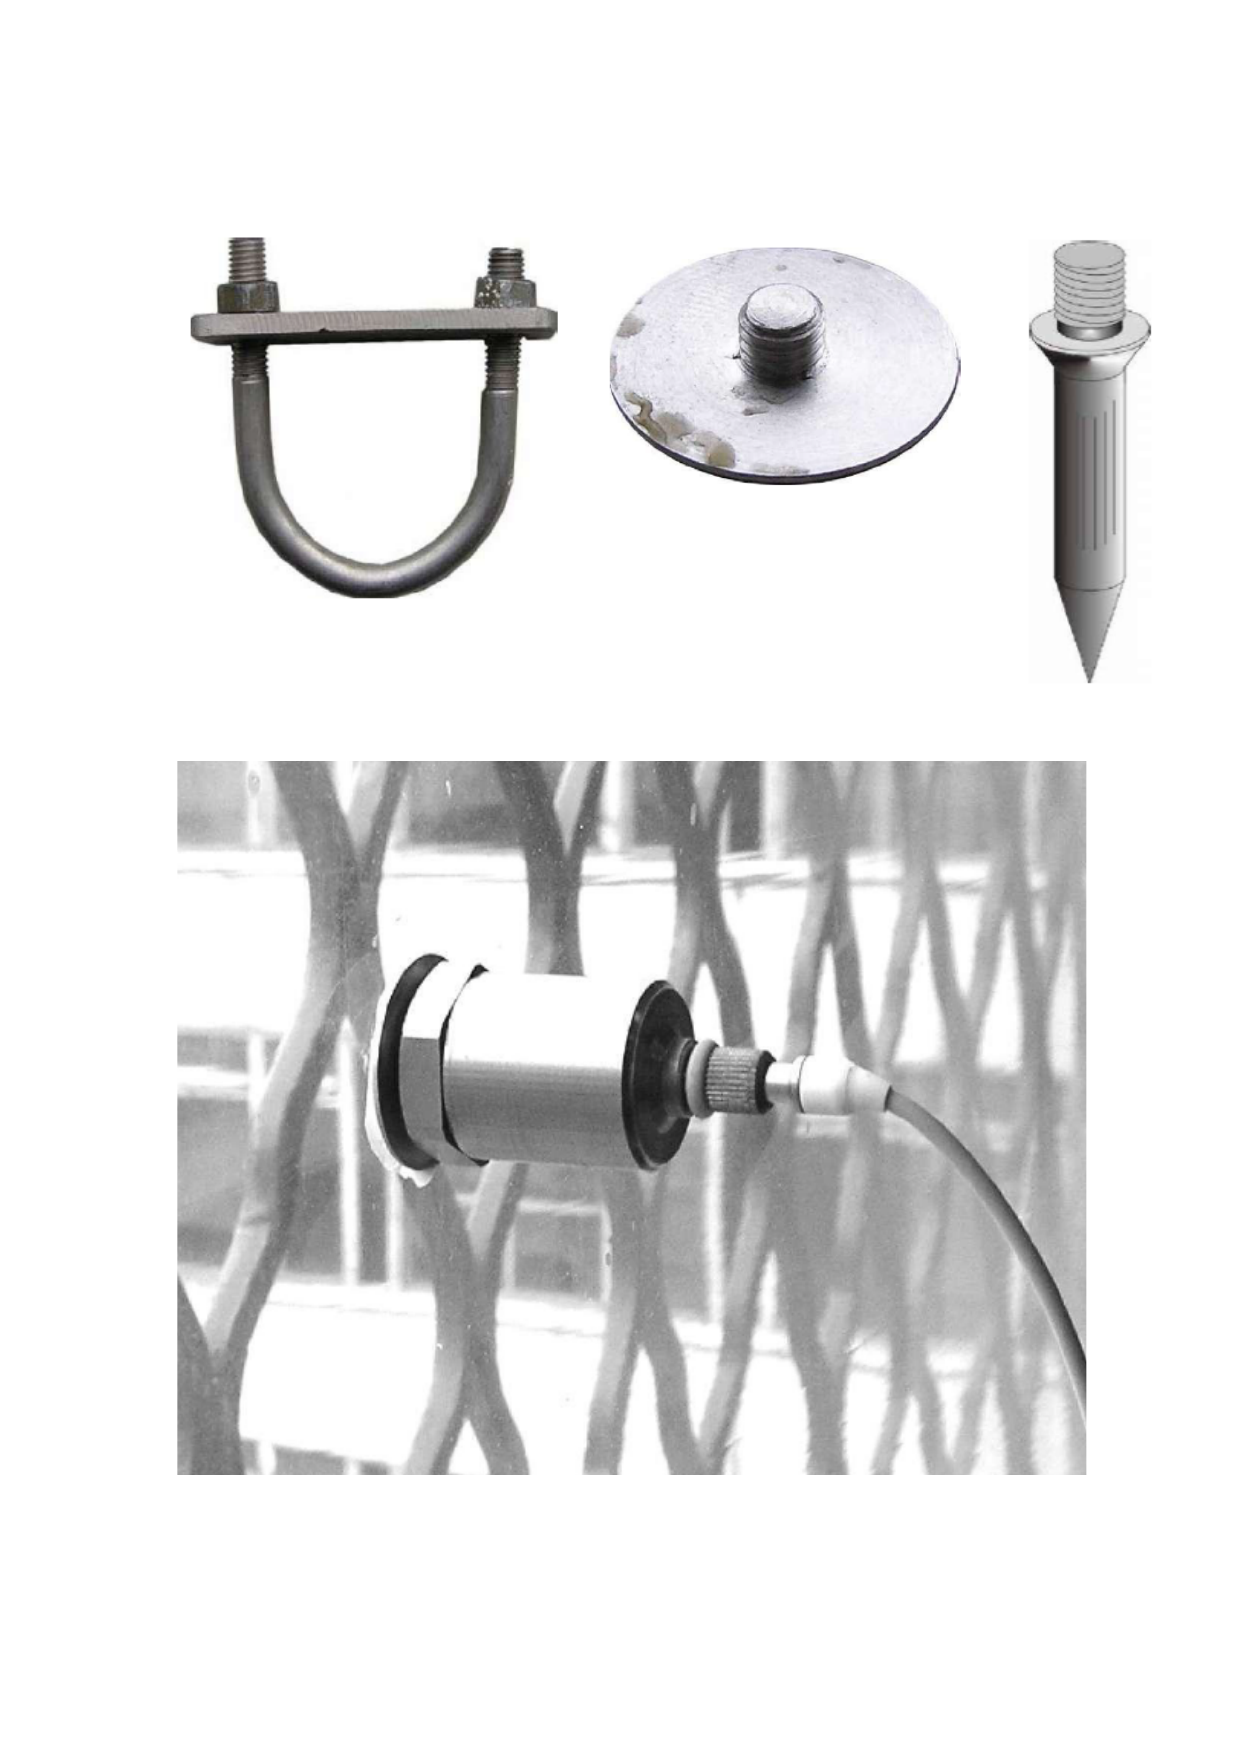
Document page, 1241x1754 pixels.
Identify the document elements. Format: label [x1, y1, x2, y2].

table_header [166, 205, 583, 708]
table_header [991, 205, 1187, 708]
table_header [583, 205, 991, 708]
picture [598, 217, 975, 494]
picture [177, 761, 1087, 1475]
picture [1002, 217, 1176, 704]
picture [177, 217, 572, 604]
